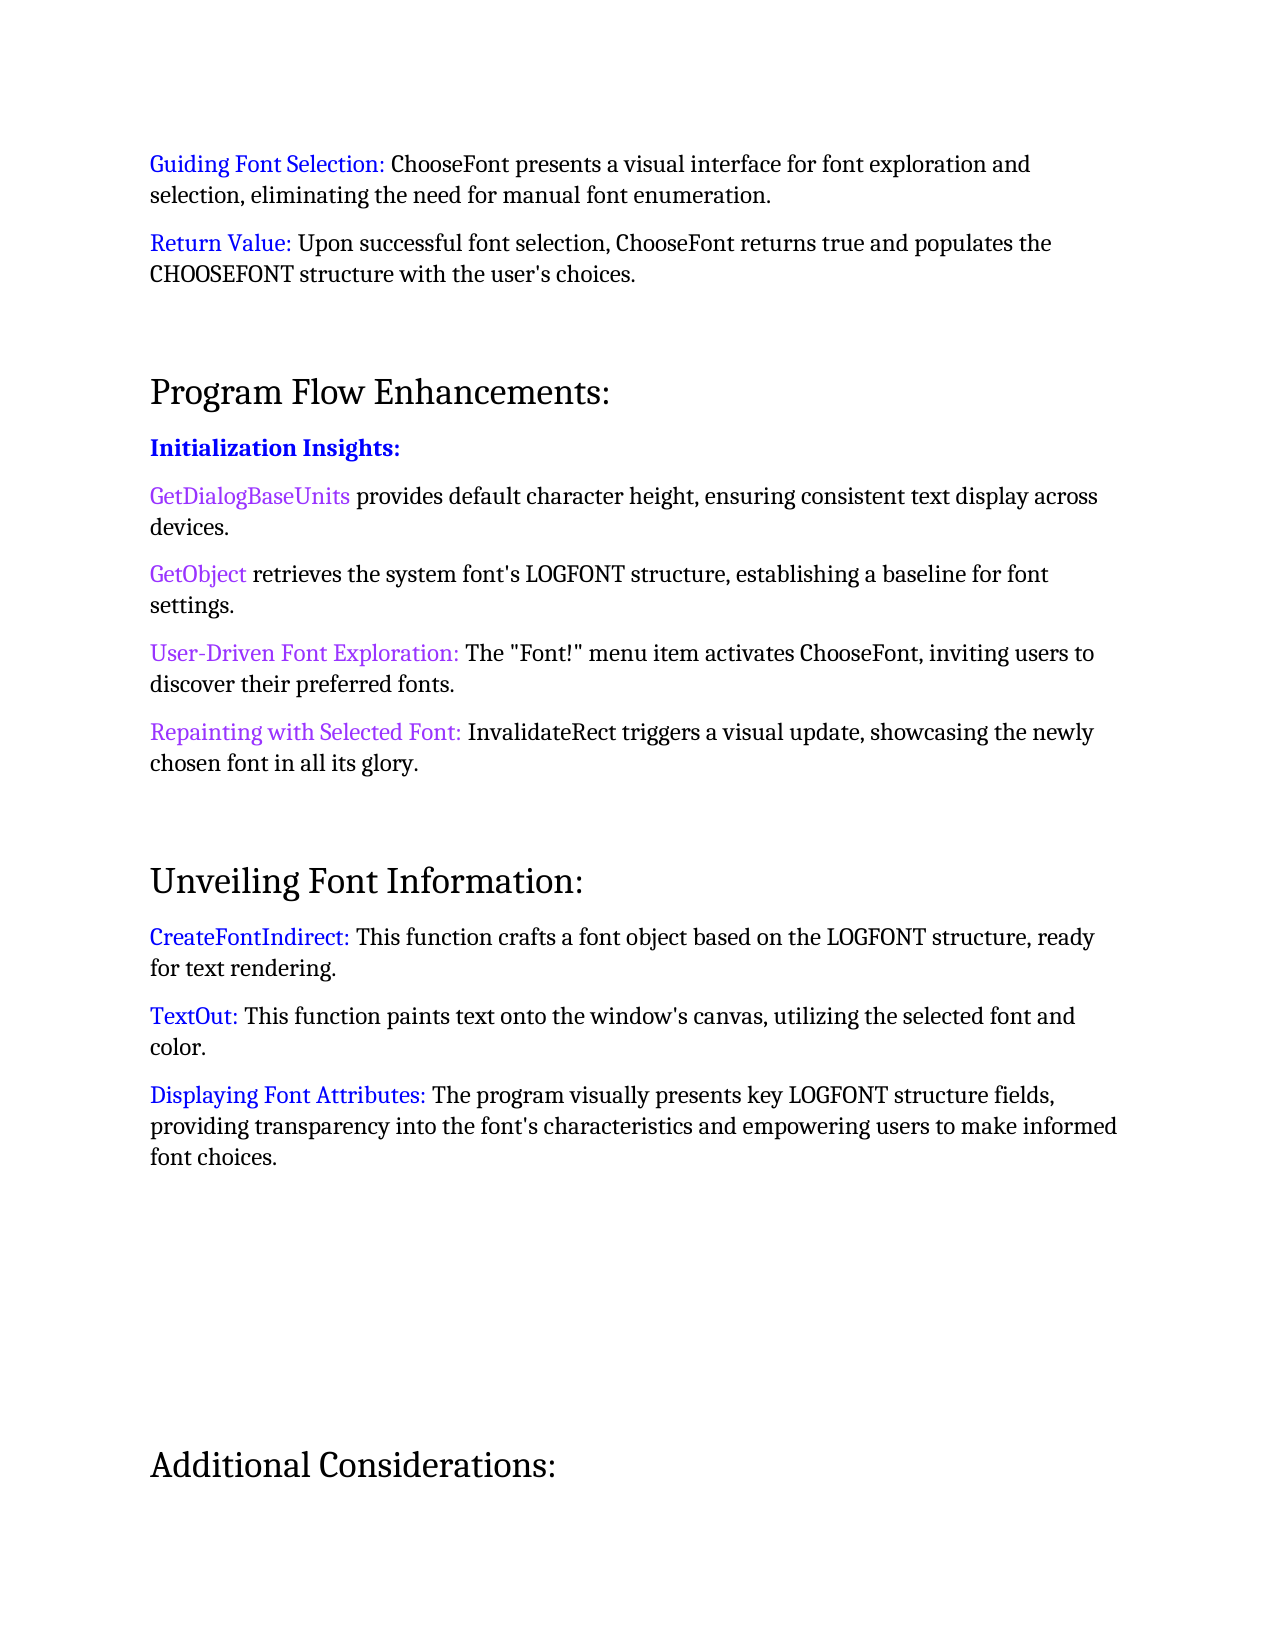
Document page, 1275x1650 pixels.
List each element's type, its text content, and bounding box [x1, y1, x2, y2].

text Repainting with Selected Font: InvalidateRect triggers a visual update, showcasing the newly chosen font in all its glory. [150, 718, 1125, 778]
text Initialization Insights: [150, 434, 1125, 463]
text CreateFontIndirect: This function crafts a font object based on the LOGFONT structure, ready for text rendering. [150, 923, 1125, 983]
text Guiding Font Selection: ChooseFont presents a visual interface for font exploration and selection, eliminating the need for manual font enumeration. [150, 150, 1125, 210]
text User-Driven Font Exploration: The "Font!" menu item activates ChooseFont, inviting users to discover their preferred fonts. [150, 639, 1125, 699]
text Additional Considerations: [150, 1443, 1125, 1486]
text Unveiling Font Information: [150, 860, 1125, 903]
text Program Flow Enhancements: [150, 371, 1125, 414]
text GetObject retrieves the system font's LOGFONT structure, establishing a baseline for font settings. [150, 560, 1125, 620]
text TextOut: This function paints text onto the window's canvas, utilizing the selected font and color. [150, 1002, 1125, 1062]
text GetDialogBaseUnits provides default character height, ensuring consistent text display across devices. [150, 482, 1125, 541]
text Return Value: Upon successful font selection, ChooseFont returns true and populates the CHOOSEFONT structure with the user's choices. [150, 229, 1125, 288]
text Displaying Font Attributes: The program visually presents key LOGFONT structure fields, providing transparency into the font's characteristics and empowering users to make informed font choices. [150, 1081, 1125, 1171]
